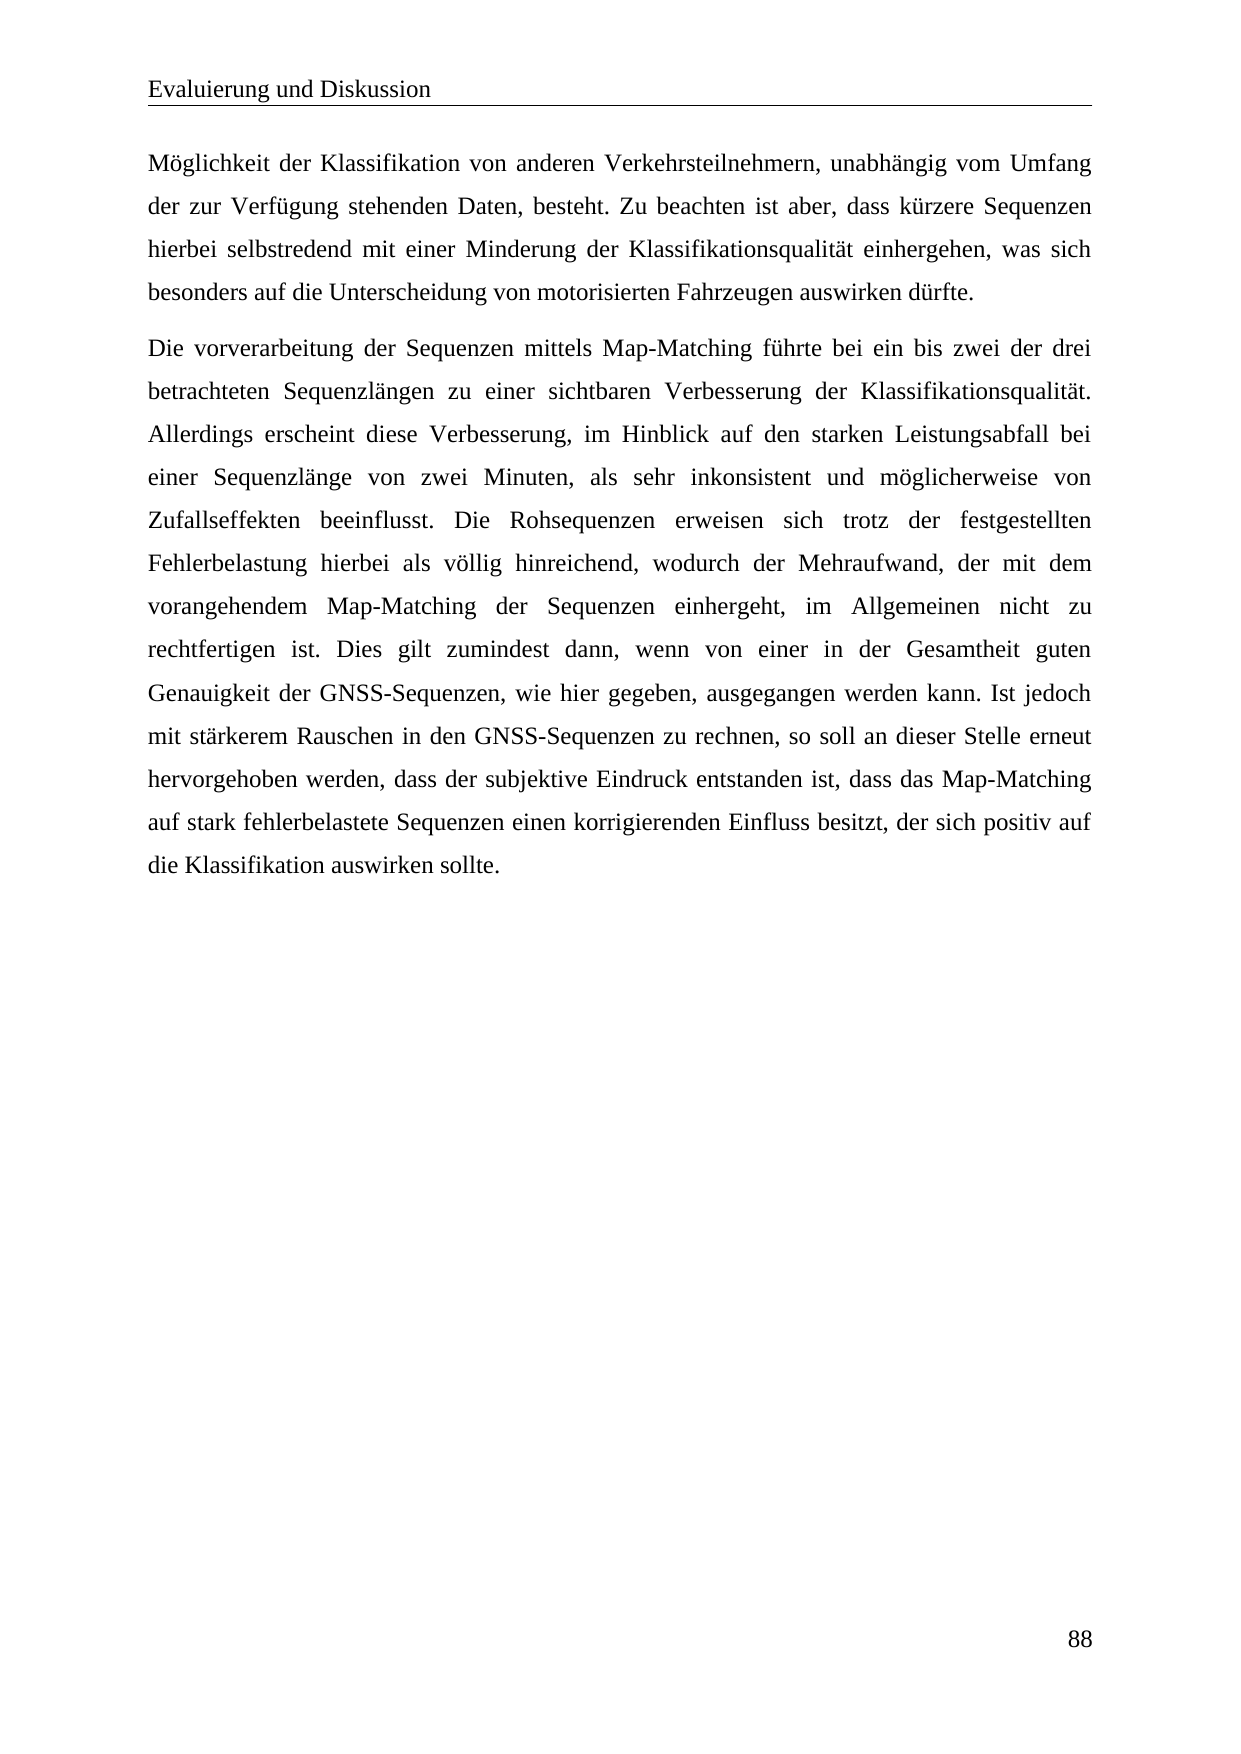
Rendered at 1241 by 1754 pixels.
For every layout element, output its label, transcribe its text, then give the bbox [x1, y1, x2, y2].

text Die vorverarbeitung der Sequenzen mittels Map-Matching führte bei ein bis zwei der drei betrachteten Sequenzlängen zu einer sichtbaren Verbesserung der Klassifikationsqualität. Allerdings erscheint diese Verbesserung, im Hinblick auf den starken Leistungsabfall bei einer Sequenzlänge von zwei Minuten, als sehr inkonsistent und möglicherweise von Zufallseffekten beeinflusst. Die Rohsequenzen erweisen sich trotz der festgestellten Fehlerbelastung hierbei als völlig hinreichend, wodurch der Mehraufwand, der mit dem vorangehendem Map-Matching der Sequenzen einhergeht, im Allgemeinen nicht zu rechtfertigen ist. Dies gilt zumindest dann, wenn von einer in der Gesamtheit guten Genauigkeit der GNSS-Sequenzen, wie hier gegeben, ausgegangen werden kann. Ist jedoch mit stärkerem Rauschen in den GNSS-Sequenzen zu rechnen, so soll an dieser Stelle erneut hervorgehoben werden, dass der subjektive Eindruck entstanden ist, dass das Map-Matching auf stark fehlerbelastete Sequenzen einen korrigierenden Einfluss besitzt, der sich positiv auf die Klassifikation auswirken sollte. [148, 333, 1092, 879]
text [148, 148, 1092, 306]
